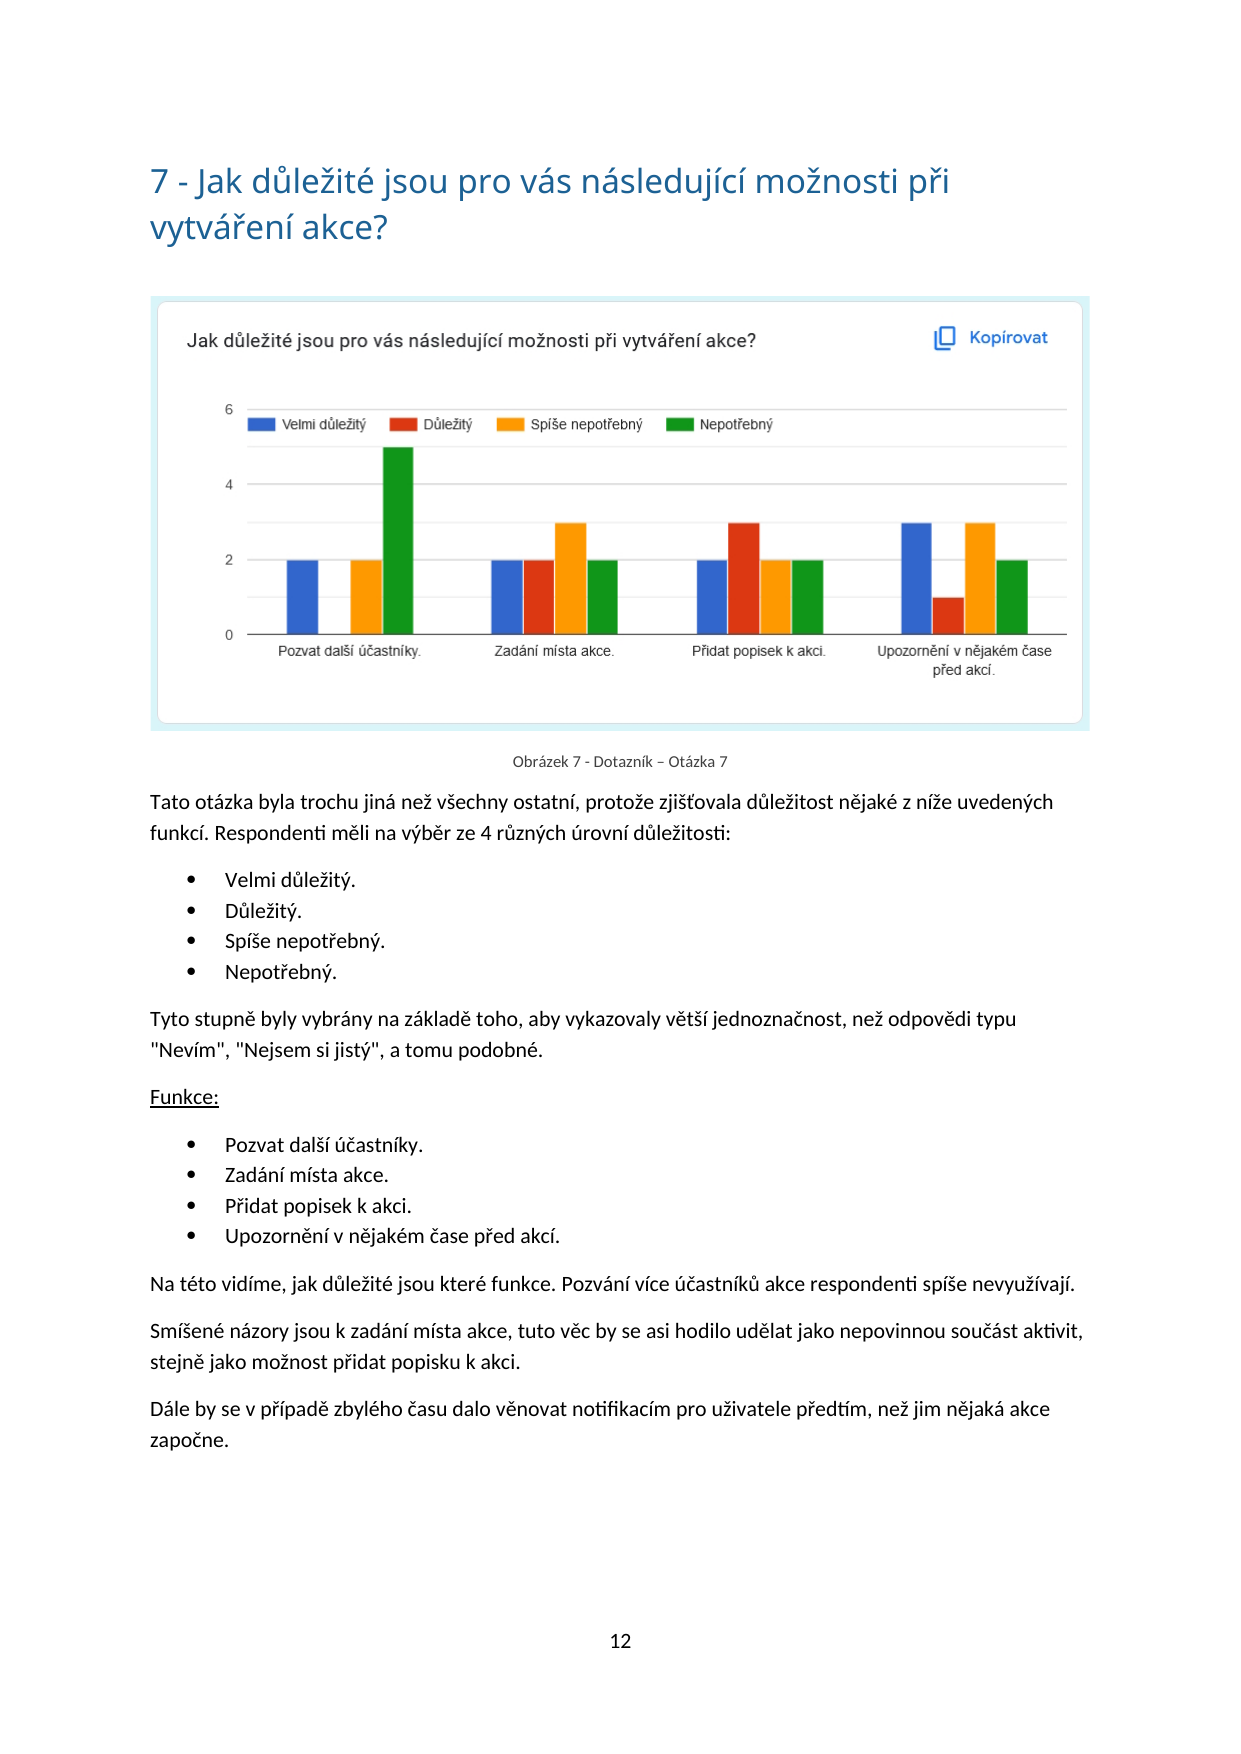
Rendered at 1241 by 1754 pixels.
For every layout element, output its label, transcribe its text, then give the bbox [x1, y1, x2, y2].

list Velmi důležitý. [187, 866, 1090, 893]
list Nepotřebný. [187, 958, 1090, 985]
text Obrázek 7 - Dotazník – Otázka 7 [150, 751, 1090, 772]
text Tyto stupně byly vybrány na základě toho, aby vykazovaly větší jednoznačnost, než odpovědi typu "Nevím", "Nejsem si jistý", a tomu podobné. [150, 1006, 1090, 1063]
list Důležitý. [187, 897, 1090, 924]
list Přidat popisek k akci. [187, 1192, 1090, 1219]
text Tato otázka byla trochu jiná než všechny ostatní, protože zjišťovala důležitost nějaké z níže uvedených funkcí. Respondenti měli na výběr ze 4 různých úrovní důležitosti: [150, 788, 1090, 846]
subtitle 7 - Jak důležité jsou pro vás následující možnosti při vytváření akce? [150, 158, 1090, 249]
list Spíše nepotřebný. [187, 928, 1090, 954]
list Pozvat další účastníky. [187, 1131, 1090, 1157]
list Upozornění v nějakém čase před akcí. [187, 1223, 1090, 1249]
text Funkce: [150, 1083, 1090, 1110]
picture [150, 296, 1090, 731]
text Smíšené názory jsou k zadání místa akce, tuto věc by se asi hodilo udělat jako nepovinnou součást aktivit, stejně jako možnost přidat popisku k akci. [150, 1317, 1090, 1374]
text Dále by se v případě zbylého času dalo věnovat notifikacím pro uživatele předtím, než jim nějaká akce započne. [150, 1395, 1090, 1452]
text Na této vidíme, jak důležité jsou které funkce. Pozvání více účastníků akce respondenti spíše nevyužívají. [150, 1270, 1090, 1297]
list Zadání místa akce. [187, 1161, 1090, 1188]
